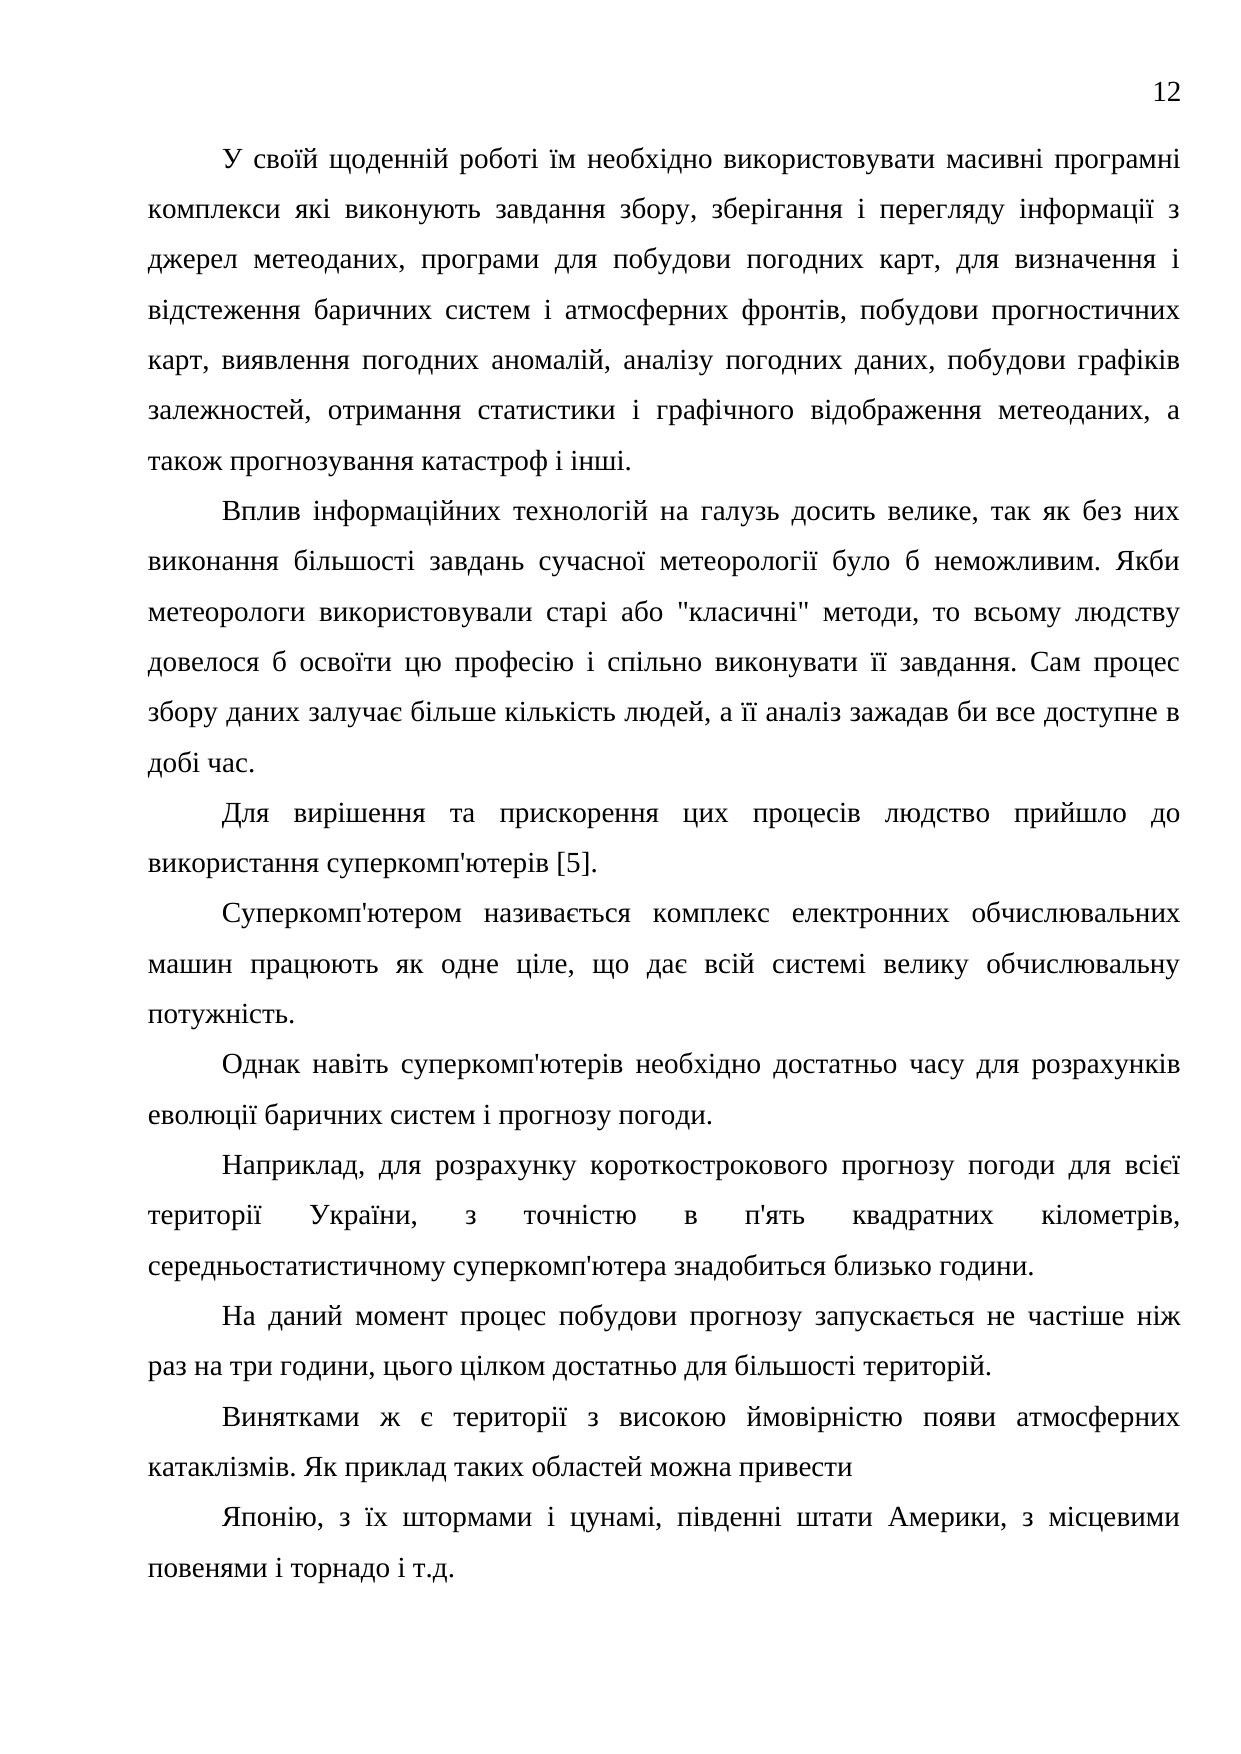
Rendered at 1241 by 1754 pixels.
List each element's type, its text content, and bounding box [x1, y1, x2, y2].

text Суперкомп'ютером називається комплекс електронних обчислювальних машин працюють як одне ціле, що дає всій системі велику обчислювальну потужність. [148, 896, 1181, 1030]
text Для вирішення та прискорення цих процесів людство прийшло до використання суперкомп'ютерів [5]. [148, 795, 1181, 879]
text Однак навіть суперкомп'ютерів необхідно достатньо часу для розрахунків еволюції баричних систем і прогнозу погоди. [148, 1047, 1181, 1130]
text Винятками ж є території з високою ймовірністю появи атмосферних катаклізмів. Як приклад таких областей можна привести [148, 1399, 1181, 1483]
text У своїй щоденній роботі їм необхідно використовувати масивні програмні комплекси які виконують завдання збору, зберігання і перегляду інформації з джерел метеоданих, програми для побудови погодних карт, для визначення і відстеження баричних систем і атмосферних фронтів, побудови прогностичних карт, виявлення погодних аномалій, аналізу погодних даних, побудови графіків залежностей, отримання статистики і графічного відображення метеоданих, а також прогнозування катастроф і інші. [148, 141, 1181, 476]
text Японію, з їх штормами і цунамі, південні штати Америки, з місцевими повенями і торнадо і т.д. [148, 1499, 1181, 1583]
text Наприклад, для розрахунку короткострокового прогнозу погоди для всієї території України, з точністю в п'ять квадратних кілометрів, середньостатистичному суперкомп'ютера знадобиться близько години. [148, 1147, 1181, 1281]
text На даний момент процес побудови прогнозу запускається не частіше ніж раз на три години, цього цілком достатньо для більшості територій. [148, 1298, 1181, 1382]
text Вплив інформаційних технологій на галузь досить велике, так як без них виконання більшості завдань сучасної метеорології було б неможливим. Якби метеорологи використовували старі або "класичні" методи, то всьому людству довелося б освоїти цю професію і спільно виконувати її завдання. Сам процес збору даних залучає більше кількість людей, а її аналіз зажадав би все доступне в добі час. [148, 493, 1181, 778]
